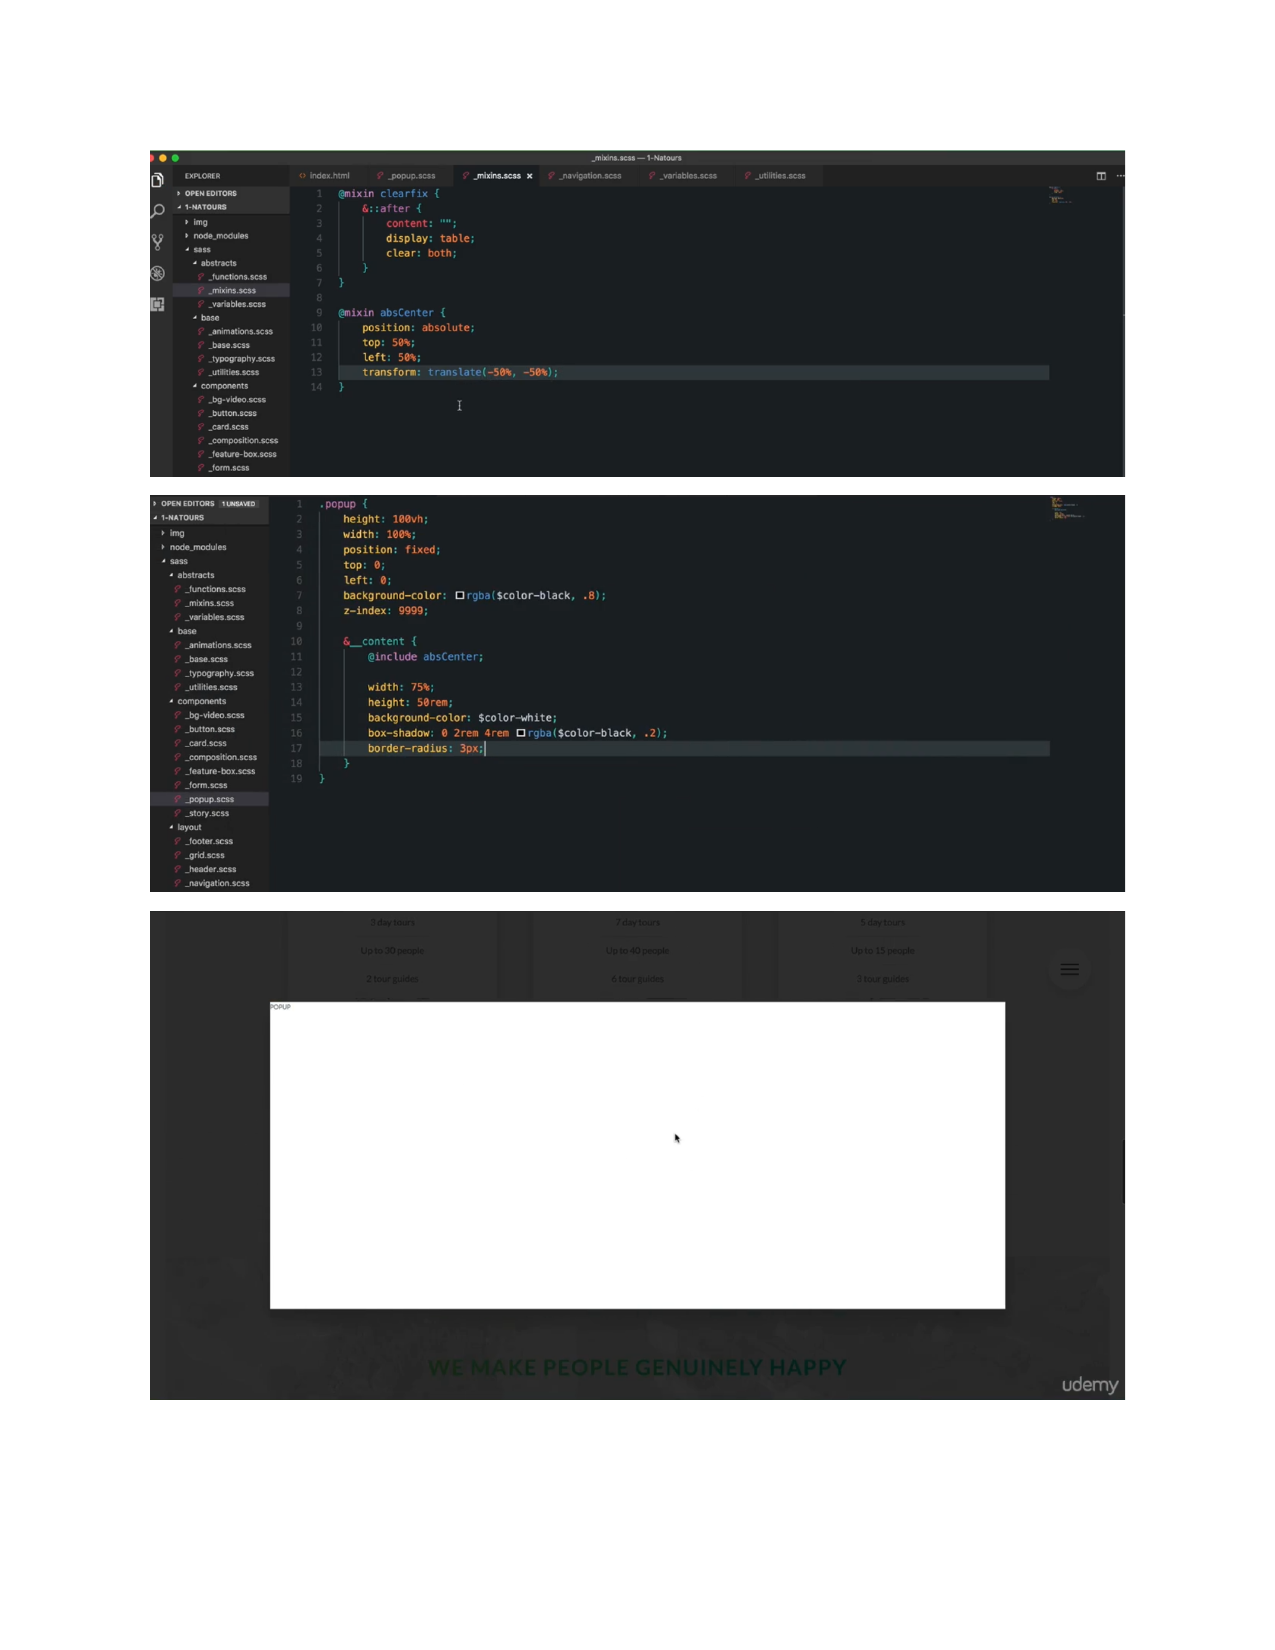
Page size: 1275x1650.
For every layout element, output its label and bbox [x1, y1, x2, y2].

picture [150, 495, 1125, 892]
picture [150, 911, 1125, 1400]
picture [150, 150, 1125, 477]
